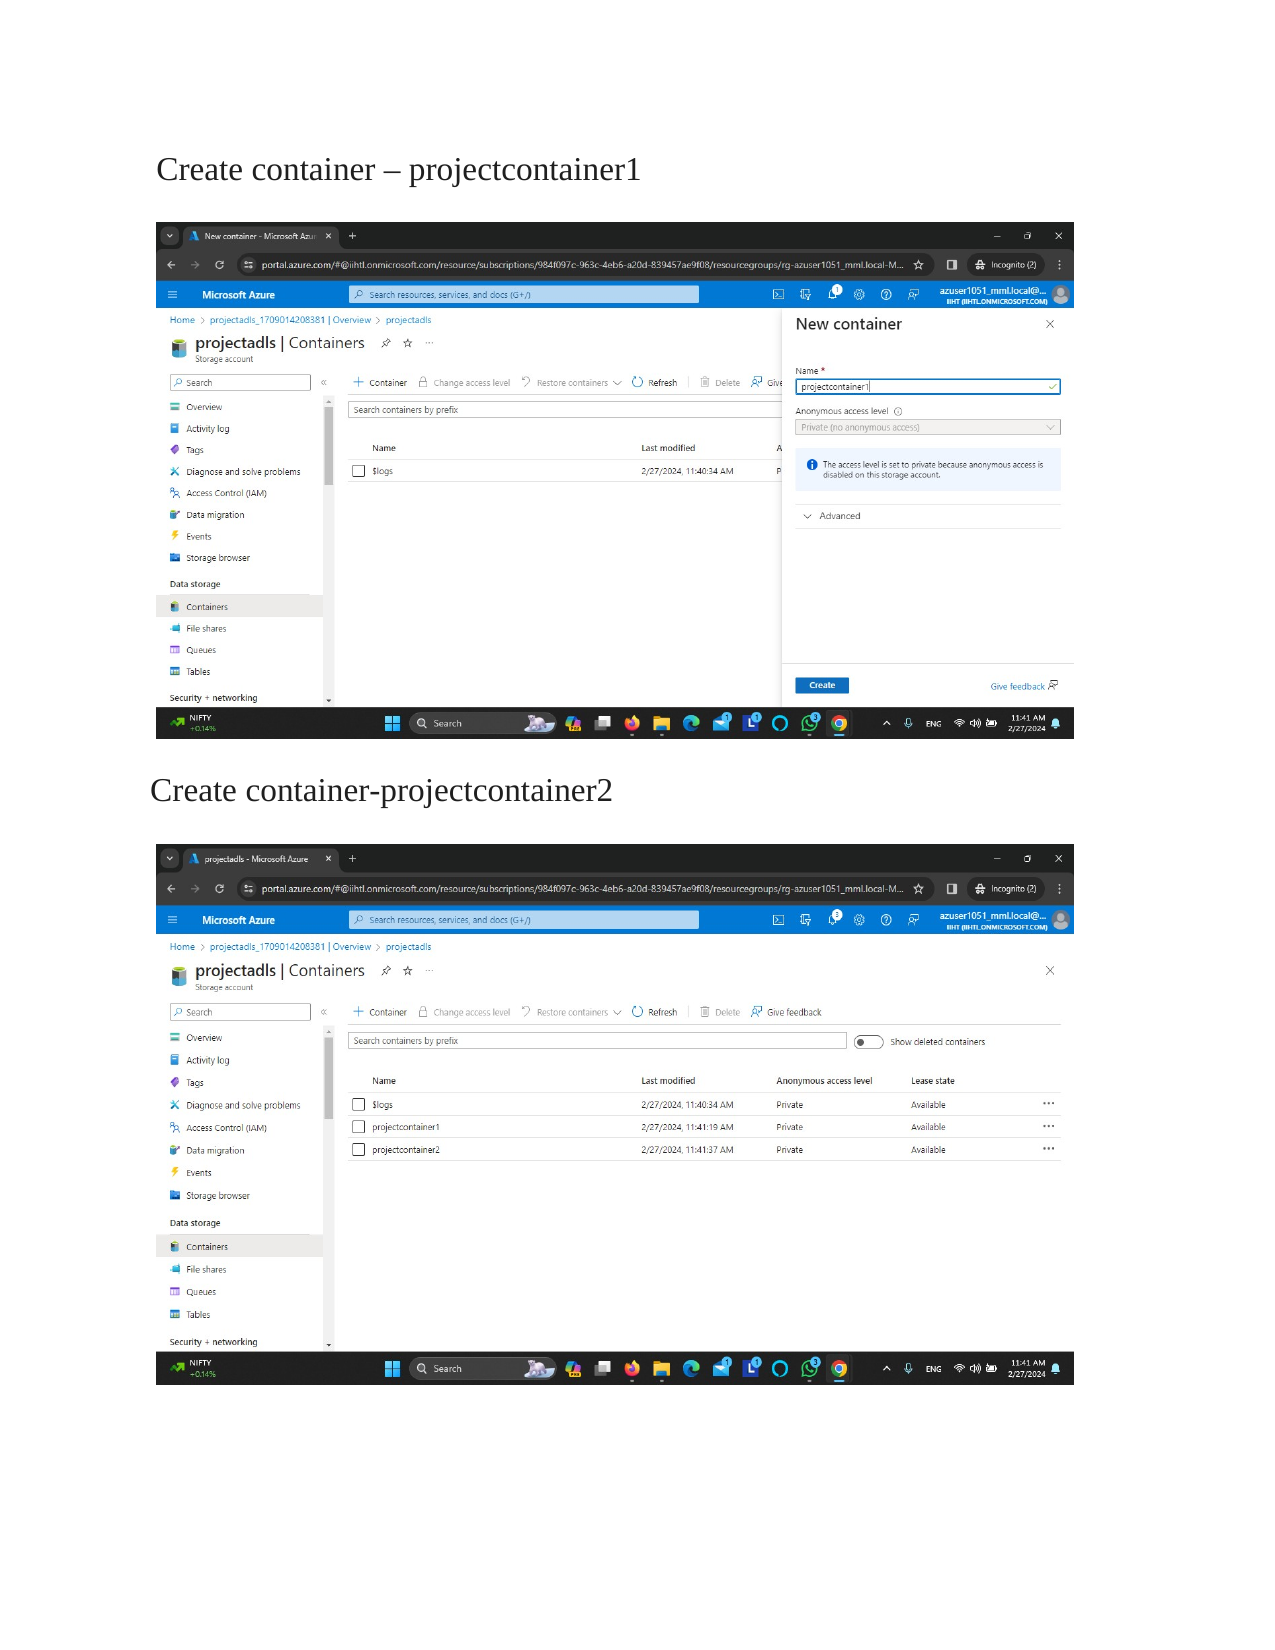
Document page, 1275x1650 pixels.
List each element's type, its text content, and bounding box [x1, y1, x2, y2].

picture [156, 222, 1074, 739]
picture [156, 844, 1074, 1385]
text Create container-projectcontainer2 [150, 771, 1148, 809]
